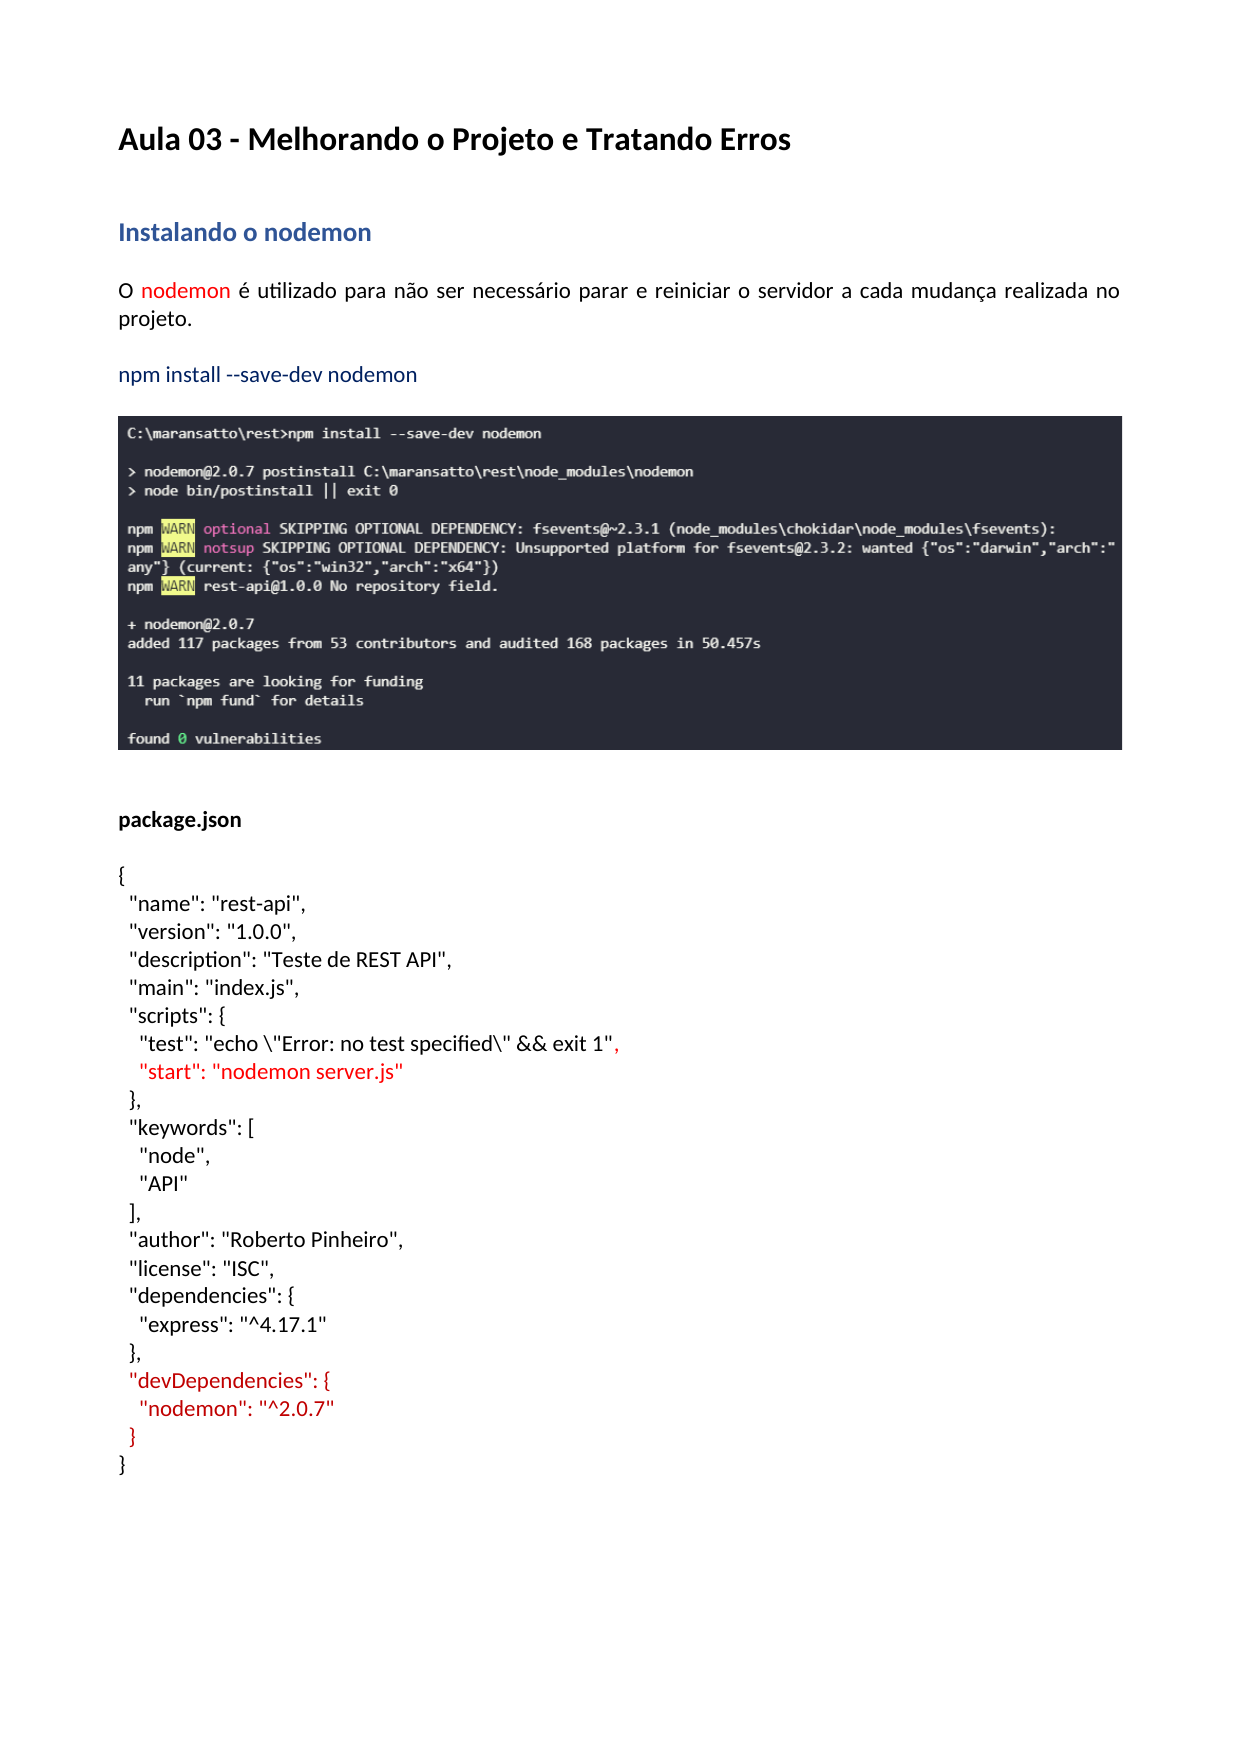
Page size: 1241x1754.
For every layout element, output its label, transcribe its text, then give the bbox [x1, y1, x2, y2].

text "name": "rest-api", [118, 889, 1122, 917]
text "main": "index.js", [118, 973, 1122, 1001]
text "version": "1.0.0", [118, 917, 1122, 945]
picture [118, 416, 1123, 750]
text "devDependencies": { [118, 1366, 1122, 1394]
text package.json [118, 805, 1122, 833]
text }, [118, 1338, 1122, 1366]
text "description": "Teste de REST API", [118, 945, 1122, 973]
text "node", [118, 1142, 1122, 1169]
text "express": "^4.17.1" [118, 1310, 1122, 1338]
text "dependencies": { [118, 1282, 1122, 1310]
text "license": "ISC", [118, 1254, 1122, 1282]
text "scripts": { [118, 1001, 1122, 1029]
text "start": "nodemon server.js" [118, 1057, 1122, 1086]
text { [118, 861, 1122, 889]
subtitle Aula 03 - Melhorando o Projeto e Tratando Erros [118, 118, 1122, 159]
text "API" [118, 1169, 1122, 1198]
text "author": "Roberto Pinheiro", [118, 1226, 1122, 1254]
text } [118, 1450, 1122, 1478]
text "keywords": [ [118, 1113, 1122, 1142]
text npm install --save-dev nodemon [118, 360, 1122, 388]
text "nodemon": "^2.0.7" [118, 1394, 1122, 1422]
text }, [118, 1086, 1122, 1113]
text } [118, 1422, 1122, 1450]
text O nodemon é utilizado para não ser necessário parar e reiniciar o servidor a cada mudança realizada no projeto. [118, 276, 1122, 332]
text ], [118, 1198, 1122, 1226]
subtitle Instalando o nodemon [118, 215, 1122, 248]
text "test": "echo \"Error: no test specified\" && exit 1", [118, 1029, 1122, 1057]
